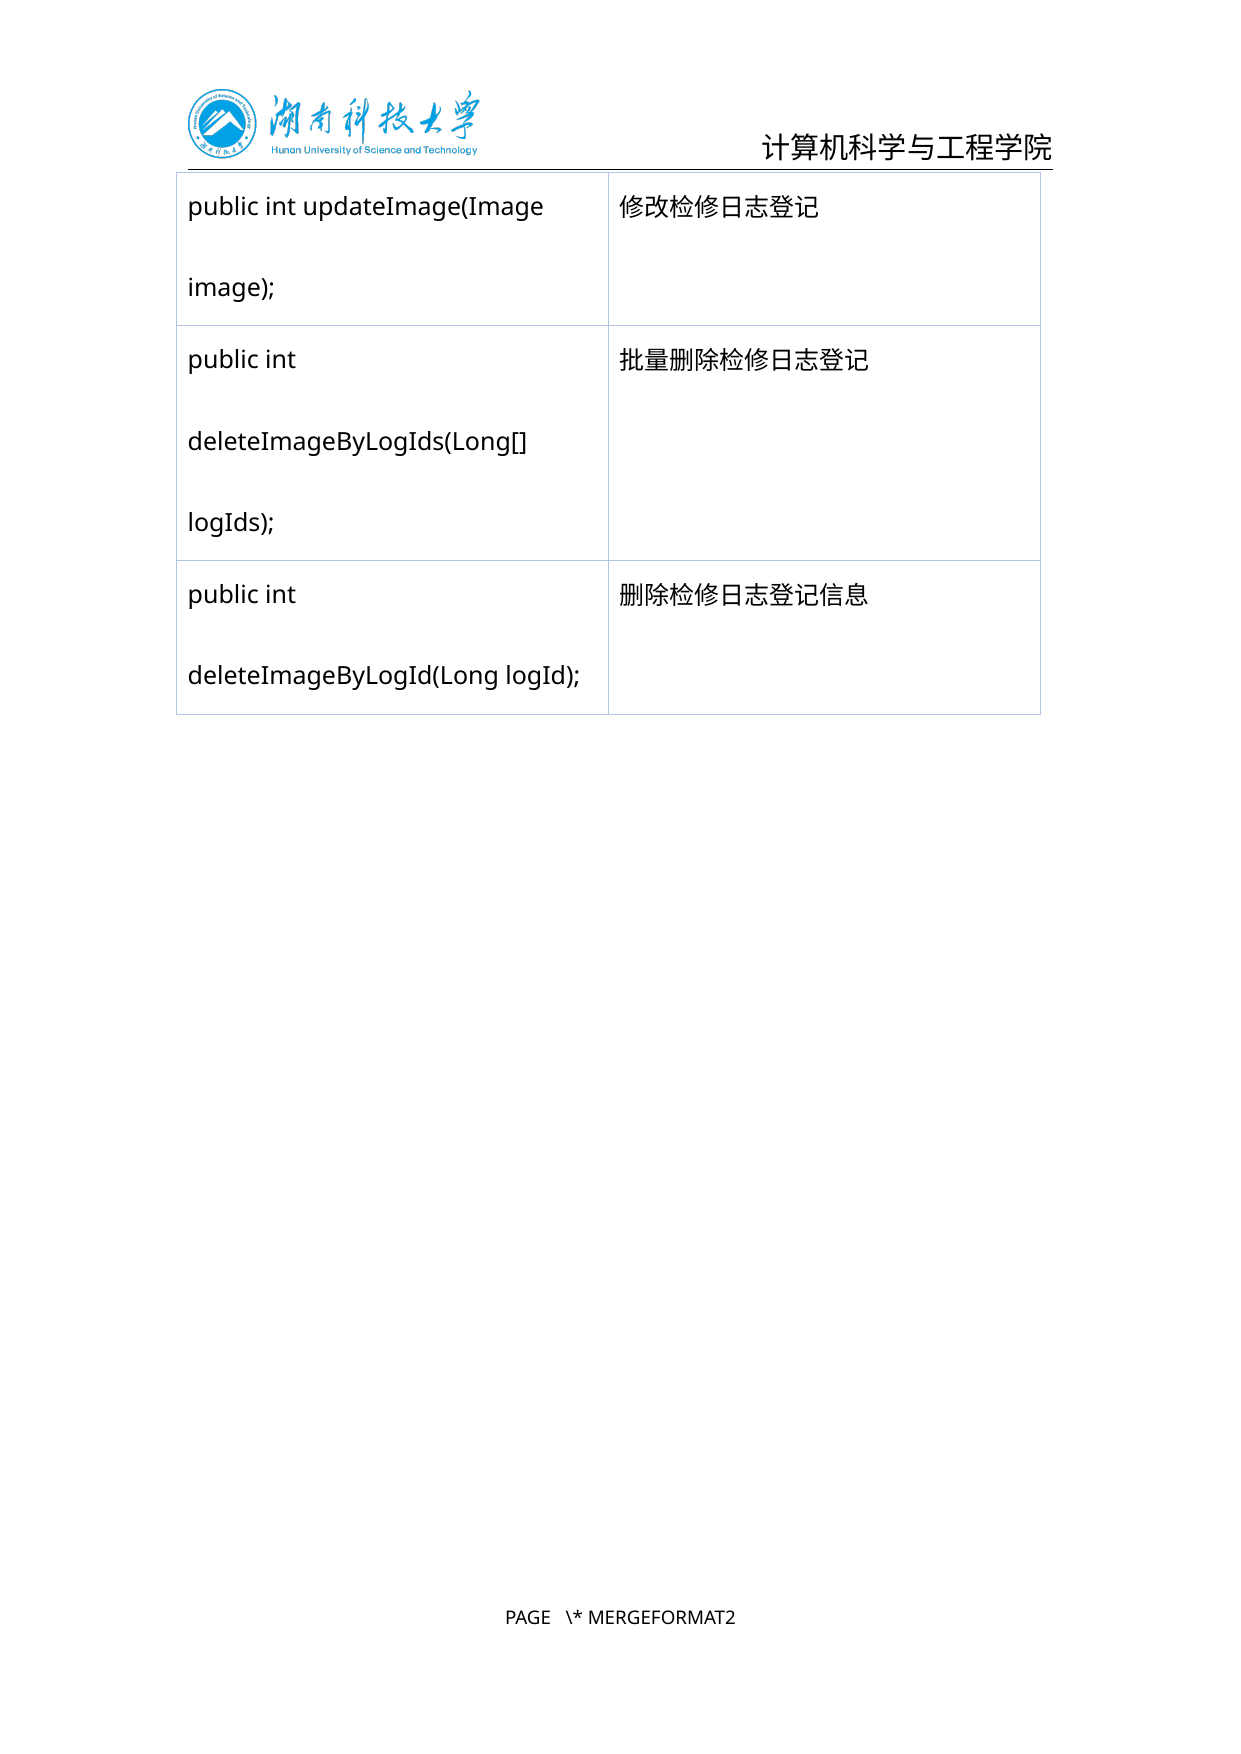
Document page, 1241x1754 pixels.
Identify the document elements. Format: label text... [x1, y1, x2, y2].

table_cell 批量删除检修日志登记 [609, 326, 1040, 560]
table_cell 修改检修日志登记 [609, 173, 1040, 325]
table_cell public int deleteImageByLogIds(Long[] logIds); [177, 326, 608, 560]
table_cell public int deleteImageByLogId(Long logId); [177, 561, 608, 714]
picture [187, 88, 480, 159]
table_cell 删除检修日志登记信息 [609, 561, 1040, 714]
table_cell public int updateImage(Image image); [177, 173, 608, 325]
